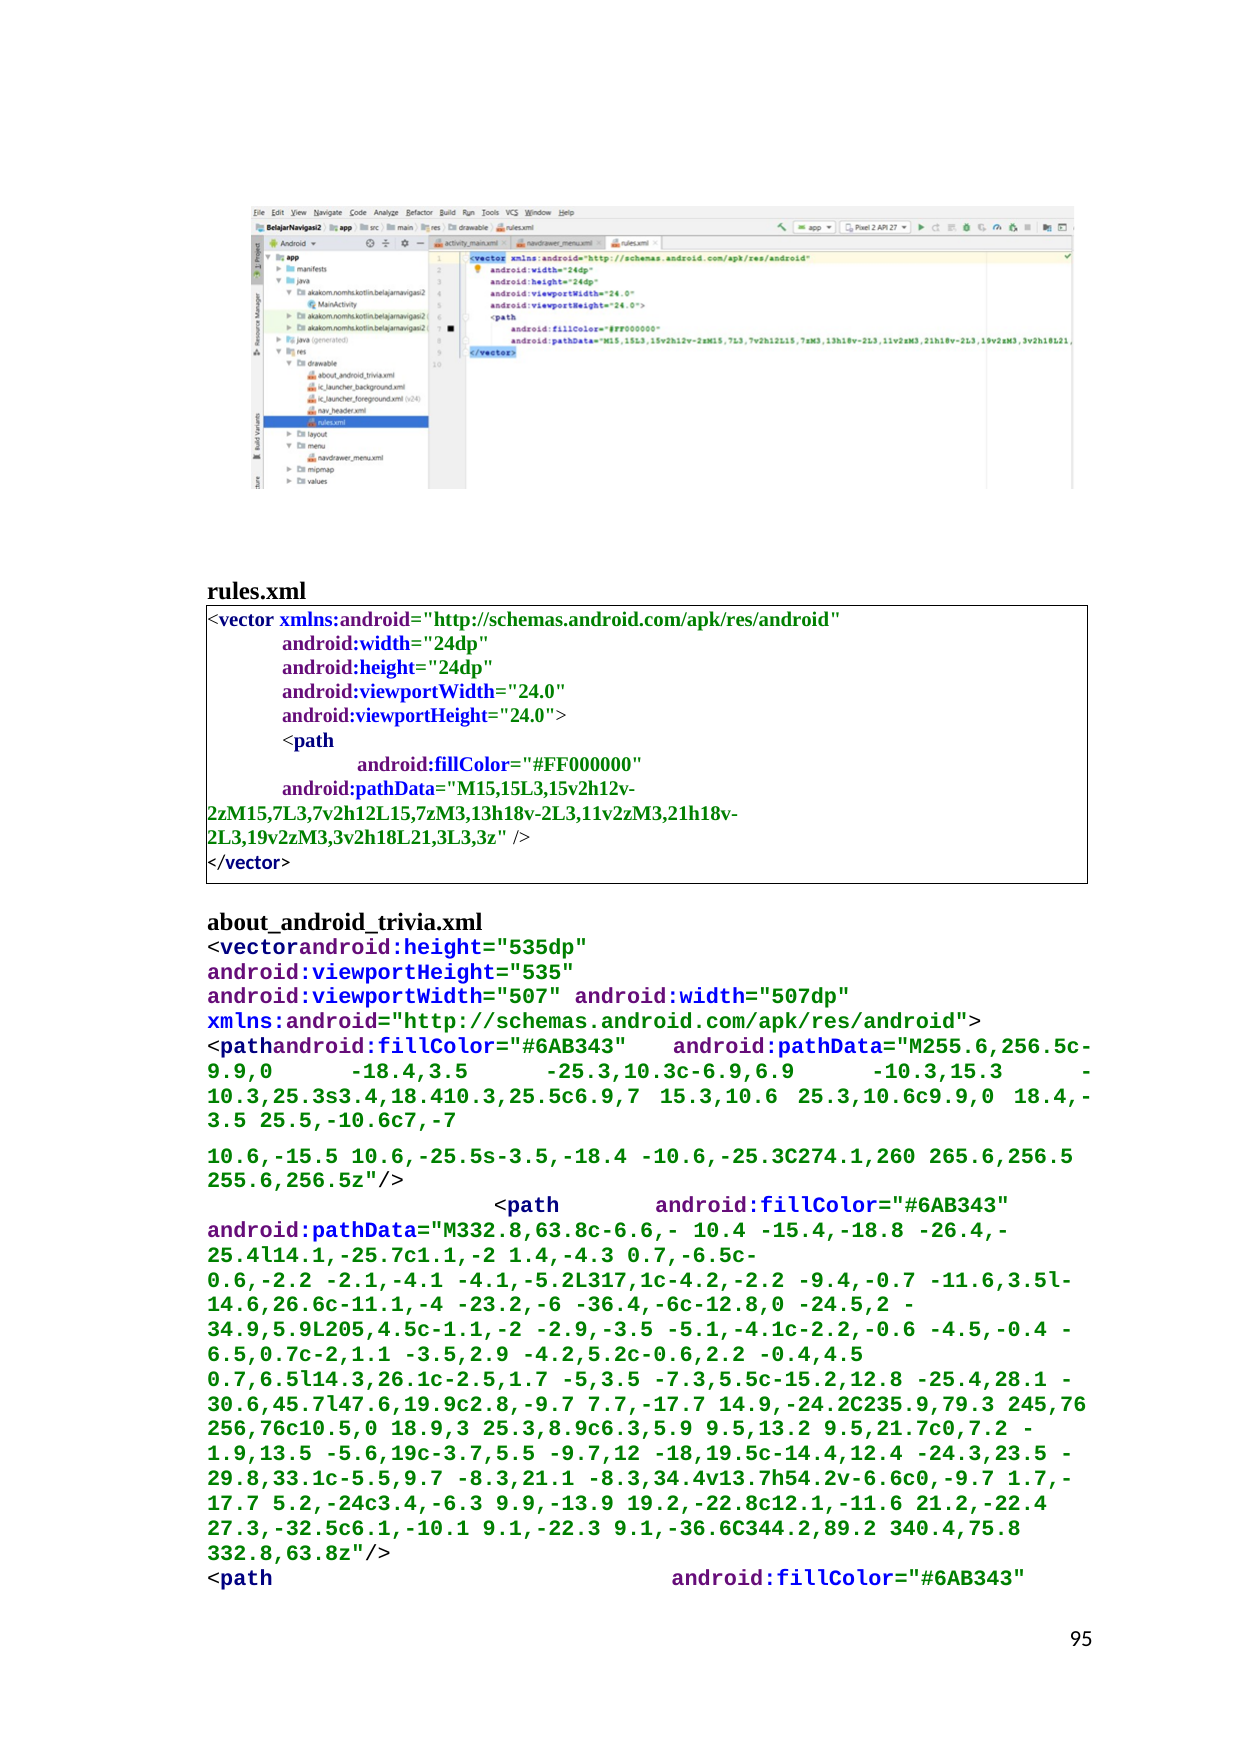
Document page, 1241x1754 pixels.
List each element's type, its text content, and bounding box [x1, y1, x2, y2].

text 0.7,6.5l14.3,26.1c-2.5,1.7 -5,3.5 -7.3,5.5c-15.2,12.8 -25.4,28.1 - [207, 1368, 1092, 1393]
text 255.6,256.5z"/> [207, 1169, 1092, 1194]
text 14.6,26.6c-11.1,-4 -23.2,-6 -36.4,-6c-12.8,0 -24.5,2 - [207, 1293, 1092, 1318]
text xmlns:android="http://schemas.android.com/apk/res/android"> [207, 1011, 1092, 1035]
text rules.xml [207, 576, 1092, 605]
text about_android_trivia.xml [207, 907, 1092, 936]
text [207, 1567, 1026, 1592]
text 10.6,-15.5 10.6,-25.5s-3.5,-18.4 -10.6,-25.3C274.1,260 265.6,256.5 [207, 1145, 1092, 1169]
picture [251, 206, 1075, 489]
text 0.6,-2.2 -2.1,-4.1 -4.1,-5.2L317,1c-4.2,-2.2 -9.4,-0.7 -11.6,3.5l- [207, 1269, 1092, 1293]
text 1.9,13.5 -5.6,19c-3.7,5.5 -9.7,12 -18,19.5c-14.4,12.4 -24.3,23.5 - [207, 1442, 1092, 1467]
text 256,76c10.5,0 18.9,3 25.3,8.9c6.3,5.9 9.5,13.2 9.5,21.7c0,7.2 - [207, 1417, 1092, 1442]
text <pathandroid:fillColor="#6AB343" android:pathData="M255.6,256.5c-9.9,0 -18.4,3.5 -25.3,10.3c-6.9,6.9 -10.3,15.3 -10.3,25.3s3.4,18.410.3,25.5c6.9,7 15.3,10.6 25.3,10.6c9.9,0 18.4,-3.5 25.5,-10.6c7,-7 [207, 1035, 1092, 1134]
text 29.8,33.1c-5.5,9.7 -8.3,21.1 -8.3,34.4v13.7h54.2v-6.6c0,-9.7 1.7,- [207, 1467, 1092, 1492]
text 30.6,45.7l47.6,19.9c2.8,-9.7 7.7,-17.7 14.9,-24.2C235.9,79.3 245,76 [207, 1393, 1092, 1417]
text <path android:fillColor="#6AB343" android:pathData="M332.8,63.8c-6.6,- 10.4 -15.4,-18.8 -26.4,-25.4l14.1,-25.7c1.1,-2 1.4,-4.3 0.7,-6.5c- [207, 1194, 1009, 1269]
text 6.5,0.7c-2,1.1 -3.5,2.9 -4.2,5.2c-0.6,2.2 -0.4,4.5 [207, 1343, 1092, 1368]
text 27.3,-32.5c6.1,-10.1 9.1,-22.3 9.1,-36.6C344.2,89.2 340.4,75.8 [207, 1517, 1092, 1542]
text 332.8,63.8z"/> [207, 1542, 1092, 1567]
text 17.7 5.2,-24c3.4,-6.3 9.9,-13.9 19.2,-22.8c12.1,-11.6 21.2,-22.4 [207, 1493, 1092, 1517]
text 34.9,5.9L205,4.5c-1.1,-2 -2.9,-3.5 -5.1,-4.1c-2.2,-0.6 -4.5,-0.4 - [207, 1318, 1092, 1343]
text <vectorandroid:height="535dp" android:viewportHeight="535" android:viewportWidth="507" android:width="507dp" [207, 936, 935, 1011]
